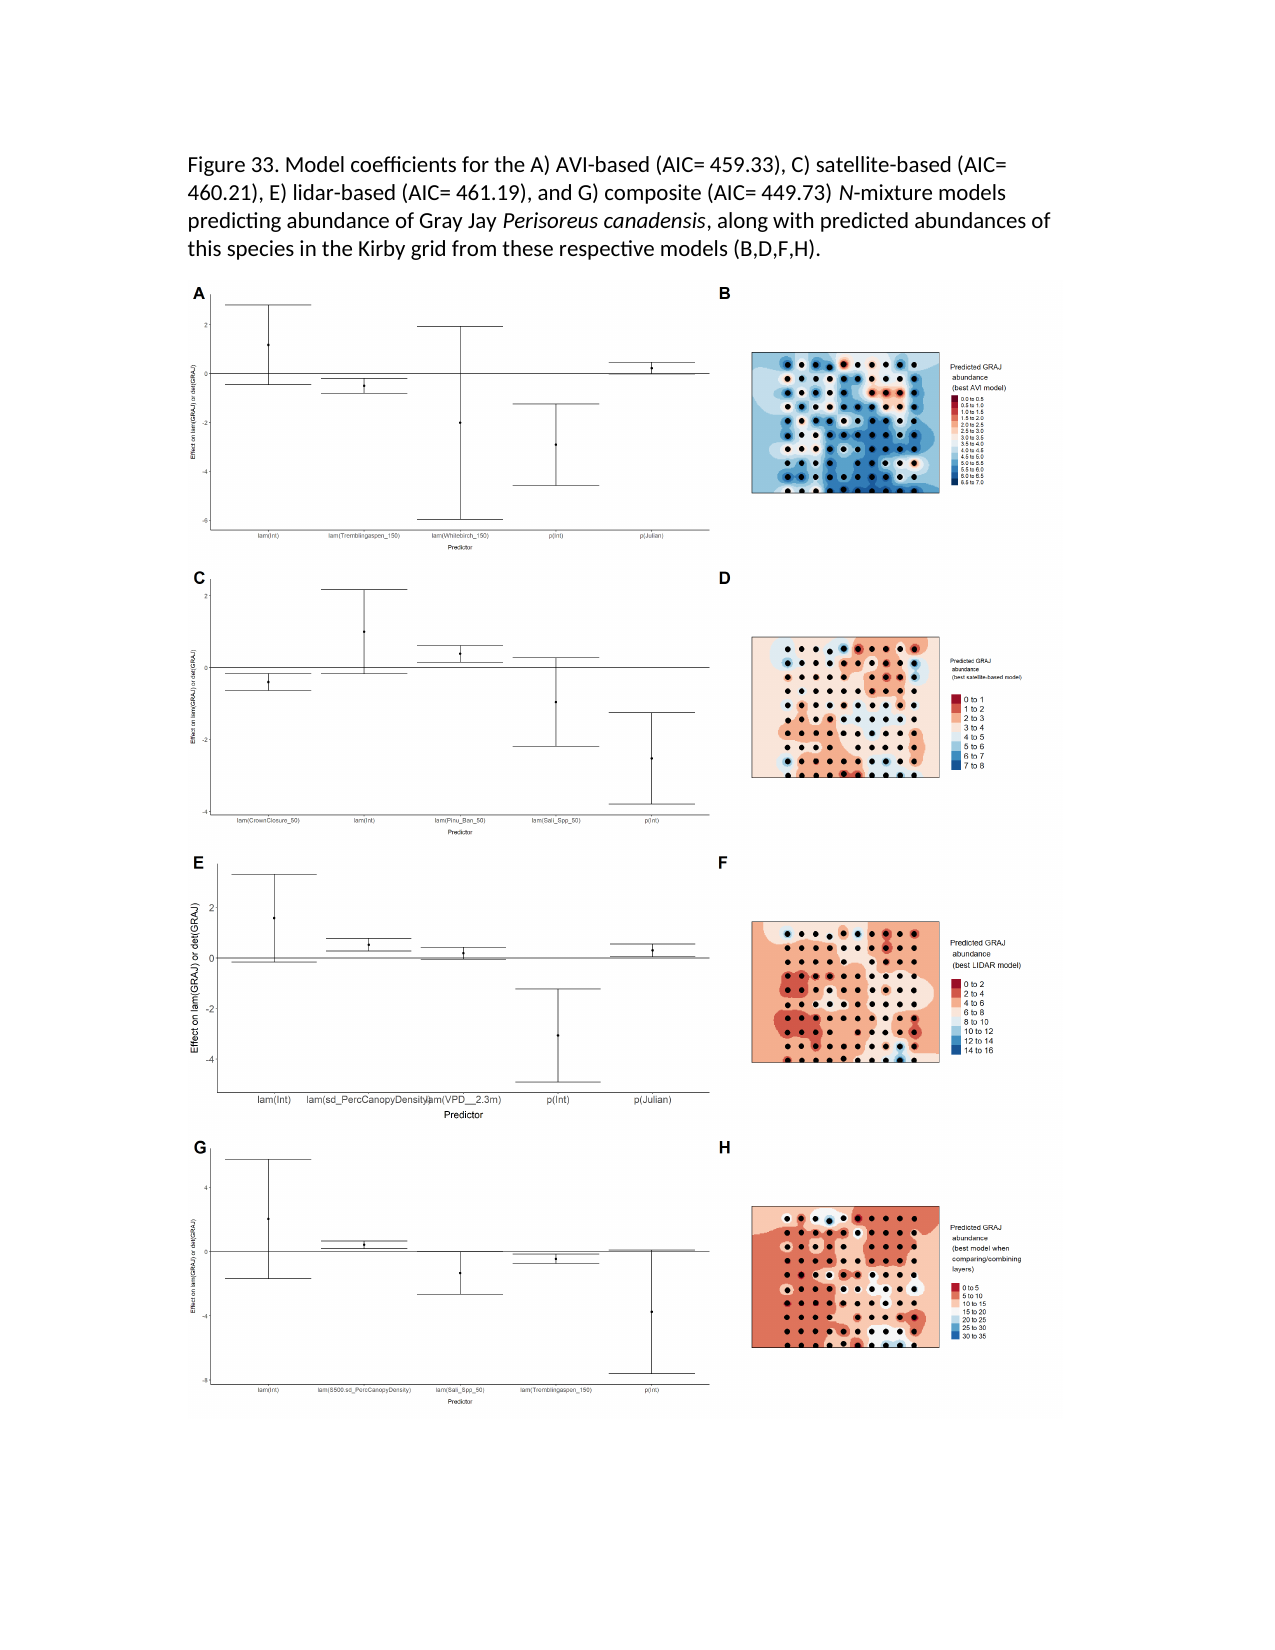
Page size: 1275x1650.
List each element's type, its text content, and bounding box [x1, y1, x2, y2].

subtitle Figure 33. Model coefficients for the A) AVI-based (AIC= 459.33), C) satellite-based (AIC= 460.21), E) lidar-based (AIC= 461.19), and G) composite (AIC= 449.73) N-mixture models predicting abundance of Gray Jay Perisoreus canadensis, along with predicted abundances of this species in the Kirby grid from these respective models (B,D,F,H). [187, 150, 1087, 262]
picture [187, 280, 1063, 1419]
